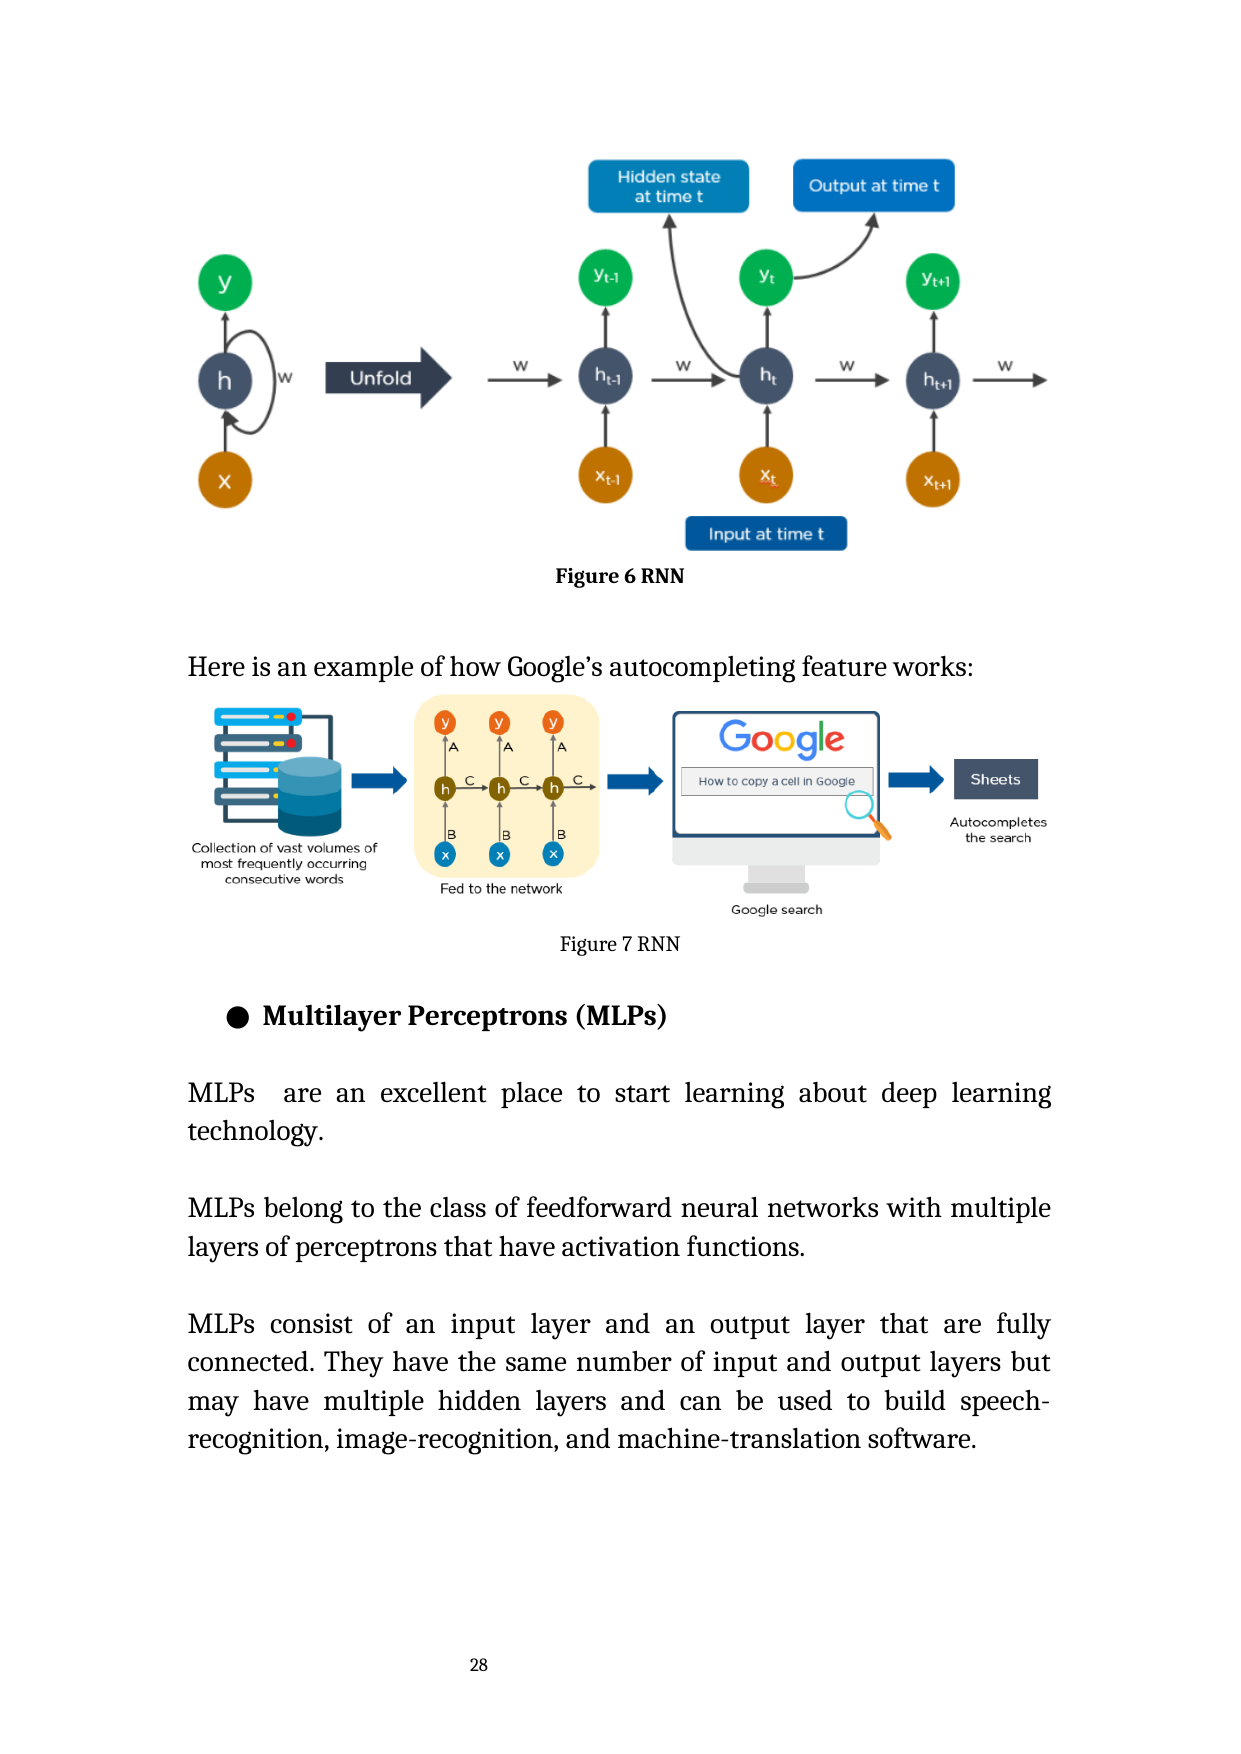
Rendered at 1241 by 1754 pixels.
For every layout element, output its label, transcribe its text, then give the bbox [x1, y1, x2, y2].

picture [187, 688, 1053, 927]
text MLPs consist of an input layer and an output layer that are fully connected. They have the same number of input and output layers but may have multiple hidden layers and can be used to build speech-recognition, image-recognition, and machine-translation software. [187, 1307, 1053, 1456]
picture [187, 150, 1053, 559]
text Figure 6 RNN [187, 563, 1053, 588]
text Figure 7 RNN [187, 931, 1053, 956]
text MLPs are an excellent place to start learning about deep learning technology. [187, 1076, 1053, 1148]
list Multilayer Perceptrons (MLPs) [225, 999, 1053, 1032]
text MLPs belong to the class of feedforward neural networks with multiple layers of perceptrons that have activation functions. [187, 1191, 1053, 1263]
text Here is an example of how Google’s autocompleting feature works: [187, 650, 1053, 684]
